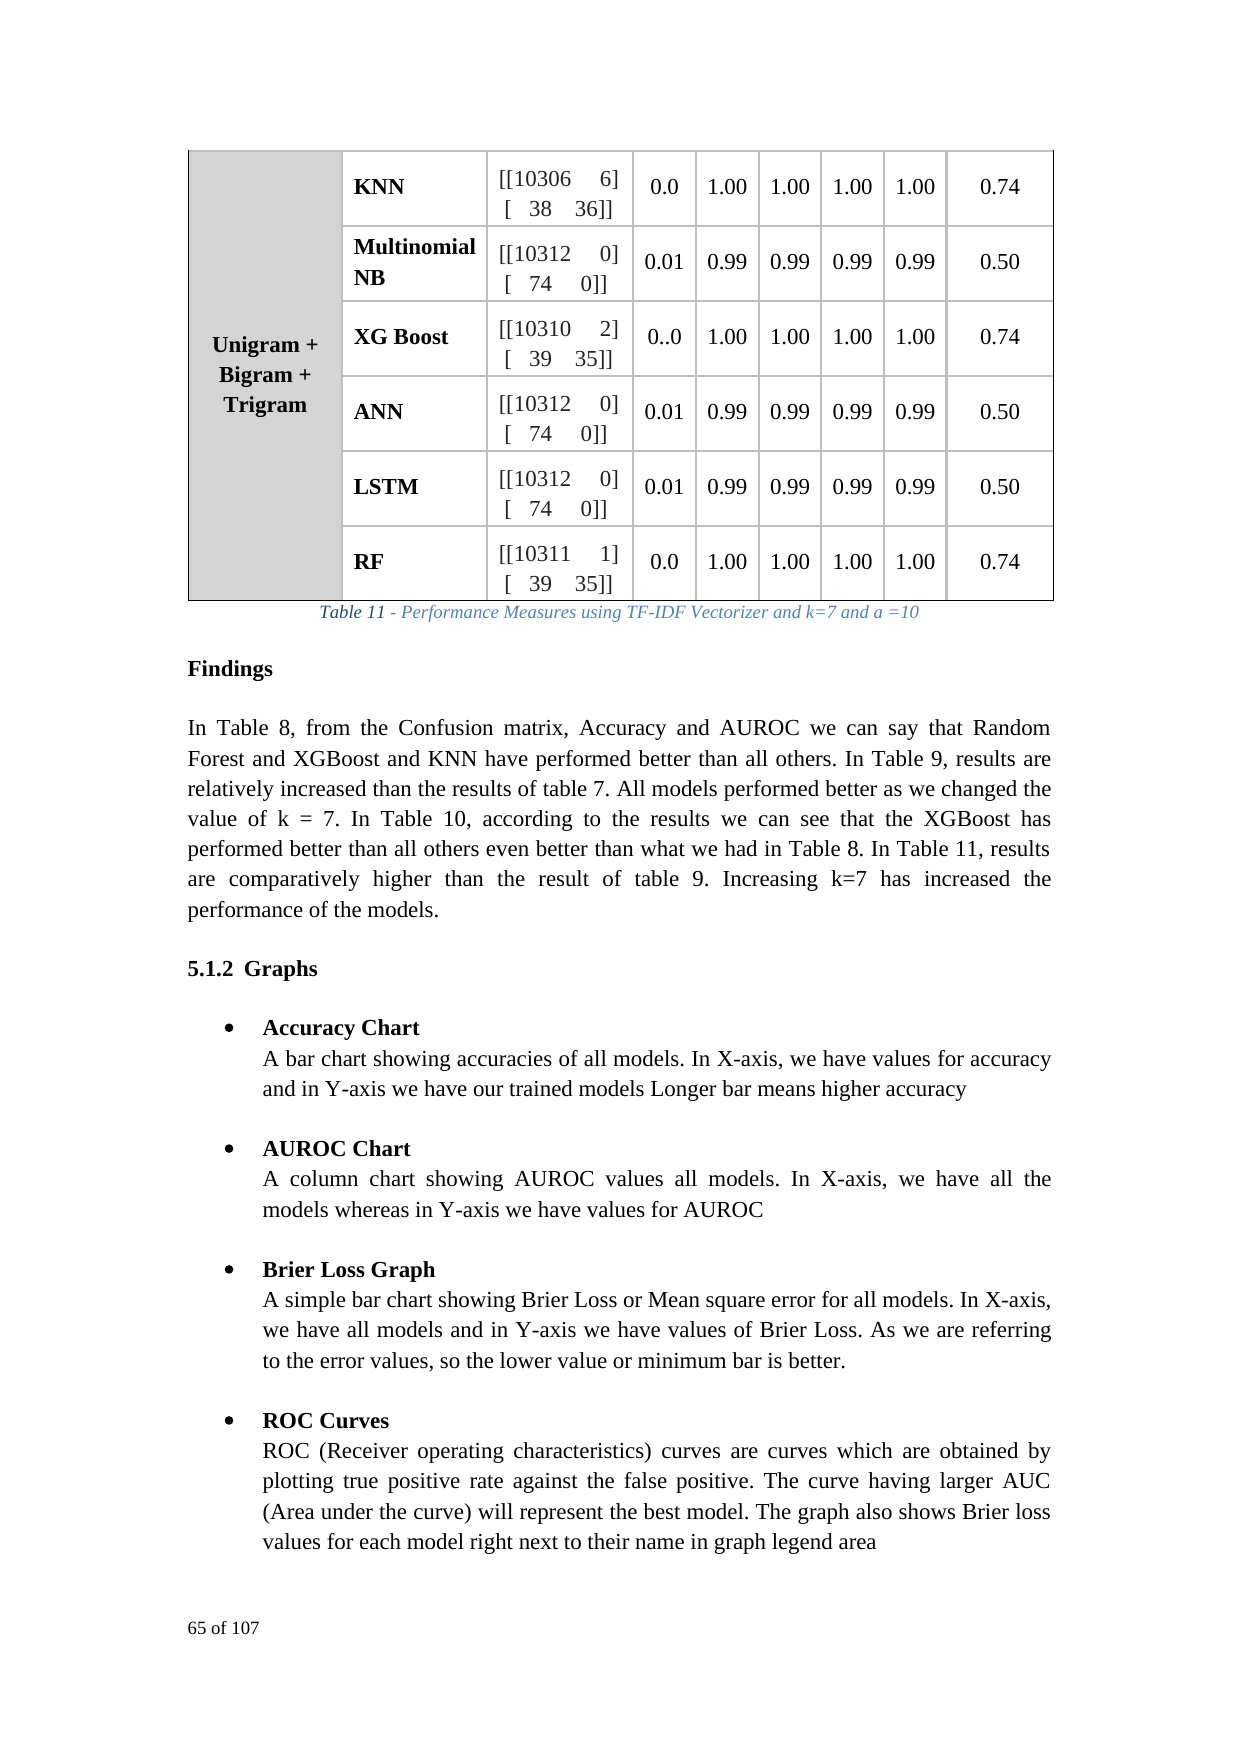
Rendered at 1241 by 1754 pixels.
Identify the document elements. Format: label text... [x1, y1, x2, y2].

table_cell [[10312 0] [ 74 0]] [488, 227, 632, 300]
table_cell 0.50 [948, 452, 1053, 525]
list Accuracy Chart [225, 1014, 1053, 1041]
table_cell 1.00 [760, 527, 820, 600]
table_cell 1.00 [760, 302, 820, 375]
table_cell XG Boost [343, 302, 486, 375]
table_cell LSTM [343, 452, 486, 525]
table_cell Multinomial NB [343, 227, 486, 300]
table_cell 0.74 [948, 152, 1053, 225]
list ROC (Receiver operating characteristics) curves are curves which are obtained by plotting true positive rate against the false positive. The curve having larger AUC (Area under the curve) will represent the best model. The graph also shows Brier loss values for each model right next to their name in graph legend area [262, 1437, 1053, 1554]
table_cell 0.99 [822, 377, 883, 450]
table_cell 1.00 [822, 302, 883, 375]
table_cell 1.00 [885, 527, 945, 600]
table_cell ANN [343, 377, 486, 450]
table_cell 0.99 [885, 452, 945, 525]
table_cell 0.99 [760, 452, 820, 525]
table_cell 1.00 [822, 152, 883, 225]
table_cell 0.01 [634, 452, 695, 525]
table_cell 0.74 [948, 302, 1053, 375]
table_cell 0.99 [760, 377, 820, 450]
table_cell [[10312 0] [ 74 0]] [488, 377, 632, 450]
table_cell KNN [343, 152, 486, 225]
table_cell 0.99 [697, 227, 758, 300]
table_cell RF [343, 527, 486, 600]
list ROC Curves [225, 1407, 1053, 1433]
text In Table 8, from the Confusion matrix, Accuracy and AUROC we can say that Random Forest and XGBoost and KNN have performed better than all others. In Table 9, results are relatively increased than the results of table 7. All models performed better as we changed the value of k = 7. In Table 10, according to the results we can see that the XGBoost has performed better than all others even better than what we had in Table 8. In Table 11, results are comparatively higher than the result of table 9. Increasing k=7 has increased the performance of the models. [187, 714, 1053, 922]
table_cell 0.99 [697, 452, 758, 525]
table_cell 0.0 [634, 152, 695, 225]
table_cell 0.99 [885, 377, 945, 450]
table_cell 0..0 [634, 302, 695, 375]
table_cell 0.99 [697, 377, 758, 450]
table_cell 0.0 [634, 527, 695, 600]
table_cell 0.99 [885, 227, 945, 300]
table_cell 0.01 [634, 227, 695, 300]
table_cell [[10306 6] [ 38 36]] [488, 152, 632, 225]
table_cell 1.00 [697, 152, 758, 225]
table_cell [[10312 0] [ 74 0]] [488, 452, 632, 525]
list A bar chart showing accuracies of all models. In X-axis, we have values for accuracy and in Y-axis we have our trained models Longer bar means higher accuracy [262, 1044, 1053, 1101]
table_cell 0.99 [822, 452, 883, 525]
table_cell 1.00 [760, 152, 820, 225]
table_cell [[10310 2] [ 39 35]] [488, 302, 632, 375]
list Brier Loss Graph [225, 1256, 1053, 1282]
table_cell 1.00 [885, 302, 945, 375]
list A column chart showing AUROC values all models. In X-axis, we have all the models whereas in Y-axis we have values for AUROC [262, 1165, 1053, 1222]
subtitle Graphs [187, 955, 1053, 981]
list A simple bar chart showing Brier Loss or Mean square error for all models. In X-axis, we have all models and in Y-axis we have values of Brier Loss. As we are referring to the error values, so the lower value or minimum bar is better. [262, 1286, 1053, 1373]
text Findings [187, 655, 1053, 681]
table_cell 0.50 [948, 377, 1053, 450]
table_cell Unigram + Bigram + Trigram [189, 152, 341, 600]
table_cell [[10311 1] [ 39 35]] [488, 527, 632, 600]
table_cell 1.00 [885, 152, 945, 225]
table_cell 1.00 [822, 527, 883, 600]
table_cell 0.99 [822, 227, 883, 300]
table_cell 0.01 [634, 377, 695, 450]
table_cell 0.99 [760, 227, 820, 300]
table_cell 1.00 [697, 527, 758, 600]
list AUROC Chart [225, 1135, 1053, 1162]
table_cell 0.50 [948, 227, 1053, 300]
table_cell 1.00 [697, 302, 758, 375]
text Table 11 - Performance Measures using TF-IDF Vectorizer and k=7 and a =10 [187, 601, 1053, 623]
table_cell 0.74 [948, 527, 1053, 600]
